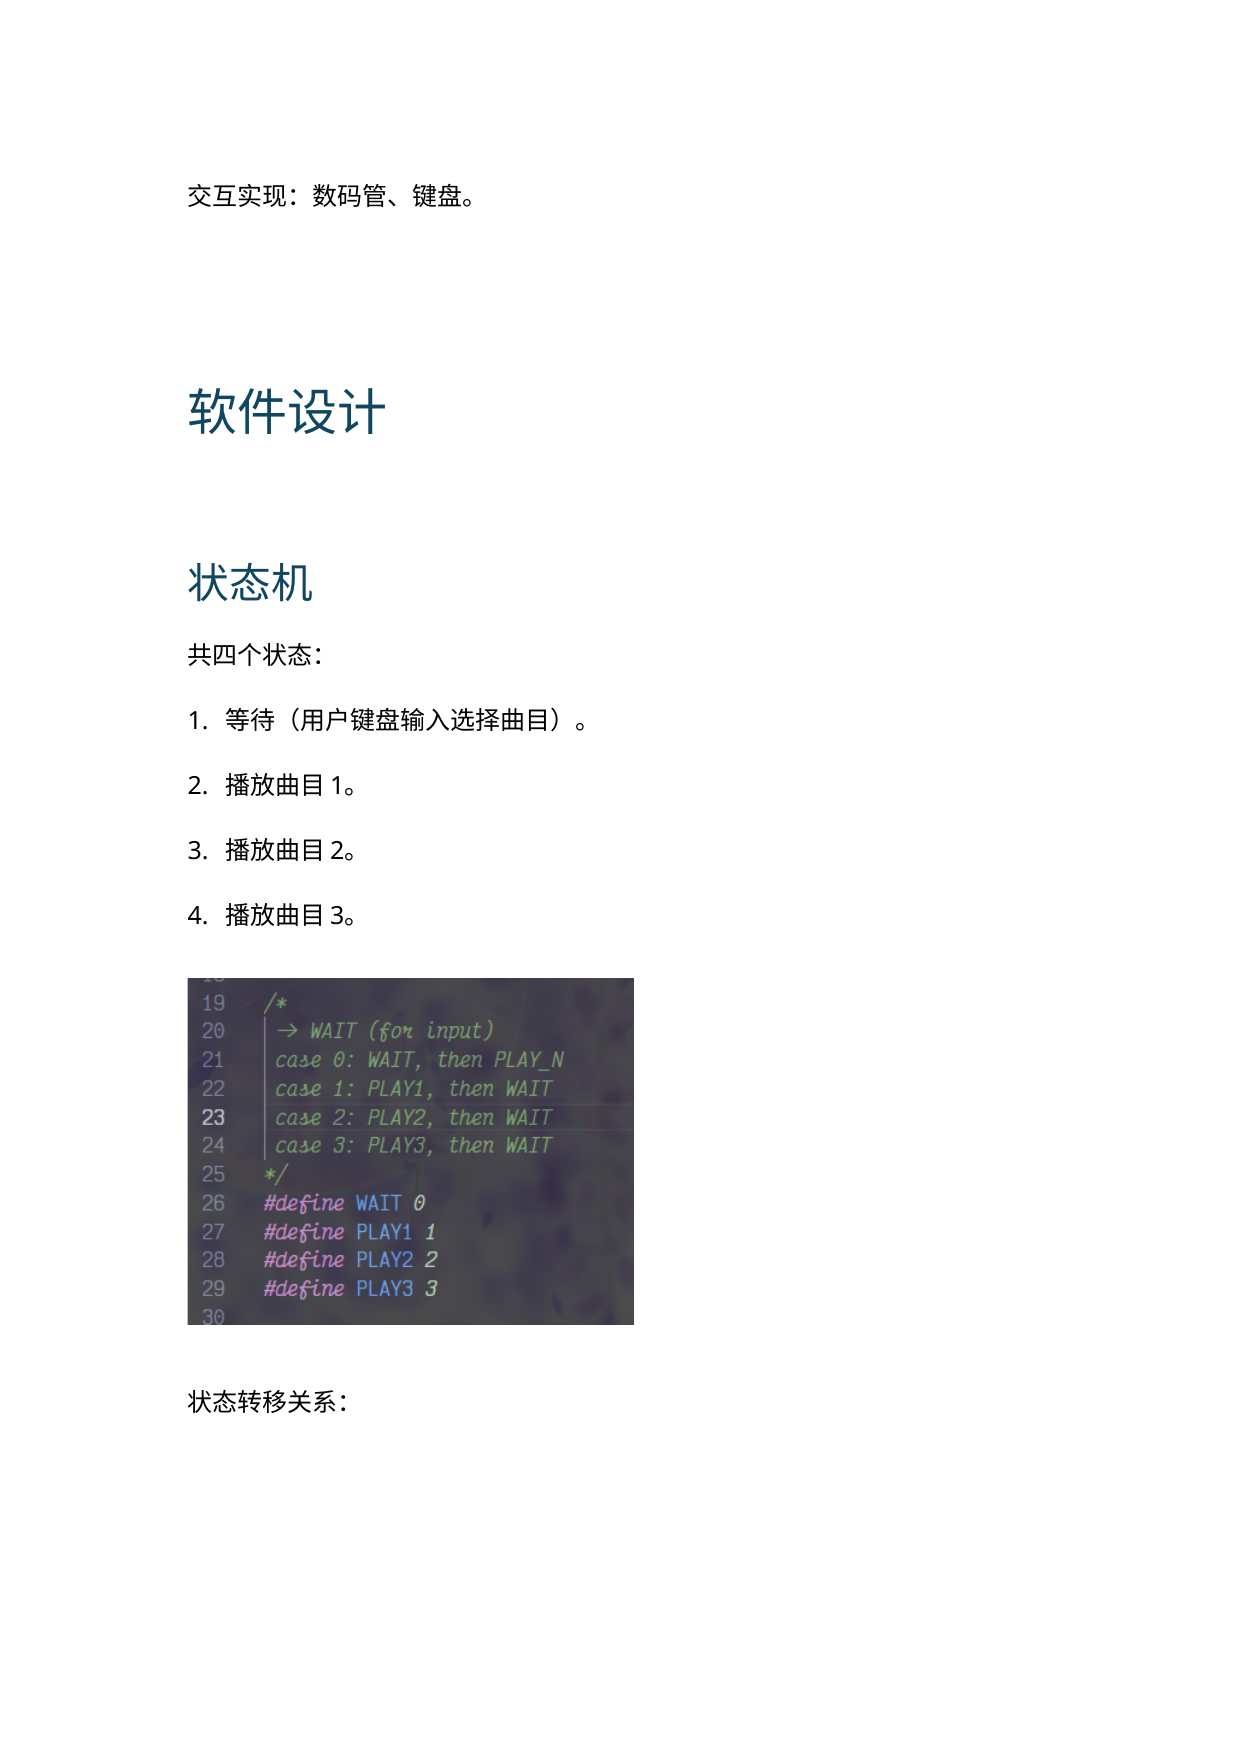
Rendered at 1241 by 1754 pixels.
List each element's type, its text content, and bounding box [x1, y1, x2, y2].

picture [187, 978, 634, 1325]
subtitle 状态机 [187, 548, 1053, 613]
list 播放曲目3。 [187, 881, 1053, 946]
subtitle 软件设计 [187, 360, 1053, 458]
list 播放曲目2。 [187, 816, 1053, 881]
list 播放曲目1。 [187, 751, 1053, 816]
text 共四个状态： [187, 621, 1053, 686]
text 状态转移关系： [187, 1368, 1053, 1433]
list 等待（用户键盘输入选择曲目）。 [187, 686, 1053, 751]
text 交互实现：数码管、键盘。 [187, 162, 1053, 227]
